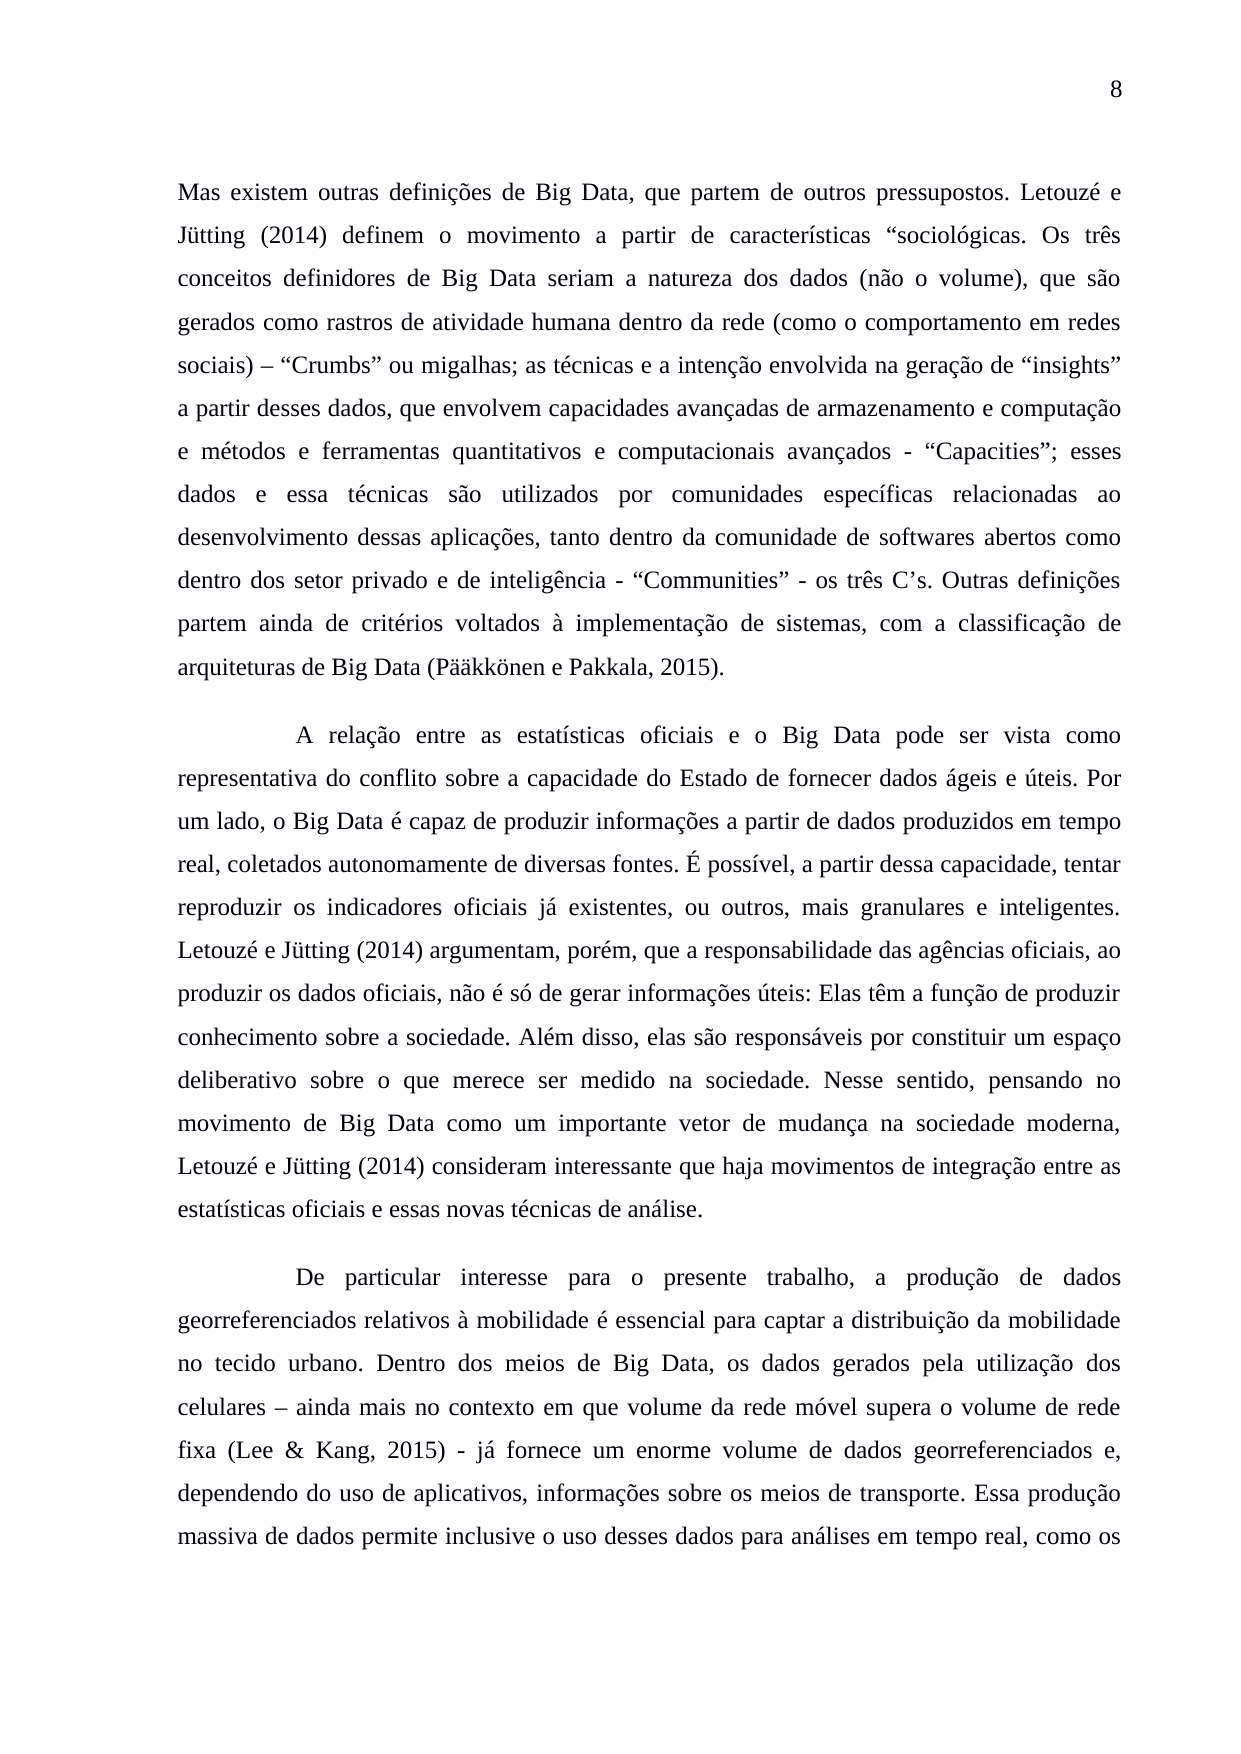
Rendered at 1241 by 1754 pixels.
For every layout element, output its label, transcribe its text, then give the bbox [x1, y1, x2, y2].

text A relação entre as estatísticas oficiais e o Big Data pode ser vista como representativa do conflito sobre a capacidade do Estado de fornecer dados ágeis e úteis. Por um lado, o Big Data é capaz de produzir informações a partir de dados produzidos em tempo real, coletados autonomamente de diversas fontes. É possível, a partir dessa capacidade, tentar reproduzir os indicadores oficiais já existentes, ou outros, mais granulares e inteligentes. Letouzé e Jütting (2014) argumentam, porém, que a responsabilidade das agências oficiais, ao produzir os dados oficiais, não é só de gerar informações úteis: Elas têm a função de produzir conhecimento sobre a sociedade. Além disso, elas são responsáveis por constituir um espaço deliberativo sobre o que merece ser medido na sociedade. Nesse sentido, pensando no movimento de Big Data como um importante vetor de mudança na sociedade moderna, Letouzé e Jütting (2014) consideram interessante que haja movimentos de integração entre as estatísticas oficiais e essas novas técnicas de análise. [177, 720, 1122, 1223]
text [177, 1262, 1122, 1550]
text Mas existem outras definições de Big Data, que partem de outros pressupostos. Letouzé e Jütting (2014) definem o movimento a partir de características “sociológicas. Os três conceitos definidores de Big Data seriam a natureza dos dados (não o volume), que são gerados como rastros de atividade humana dentro da rede (como o comportamento em redes sociais) – “Crumbs” ou migalhas; as técnicas e a intenção envolvida na geração de “insights” a partir desses dados, que envolvem capacidades avançadas de armazenamento e computação e métodos e ferramentas quantitativos e computacionais avançados - “Capacities”; esses dados e essa técnicas são utilizados por comunidades específicas relacionadas ao desenvolvimento dessas aplicações, tanto dentro da comunidade de softwares abertos como dentro dos setor privado e de inteligência - “Communities” - os três C’s. Outras definições partem ainda de critérios voltados à implementação de sistemas, com a classificação de arquiteturas de Big Data (Pääkkönen e Pakkala, 2015). [177, 177, 1122, 680]
